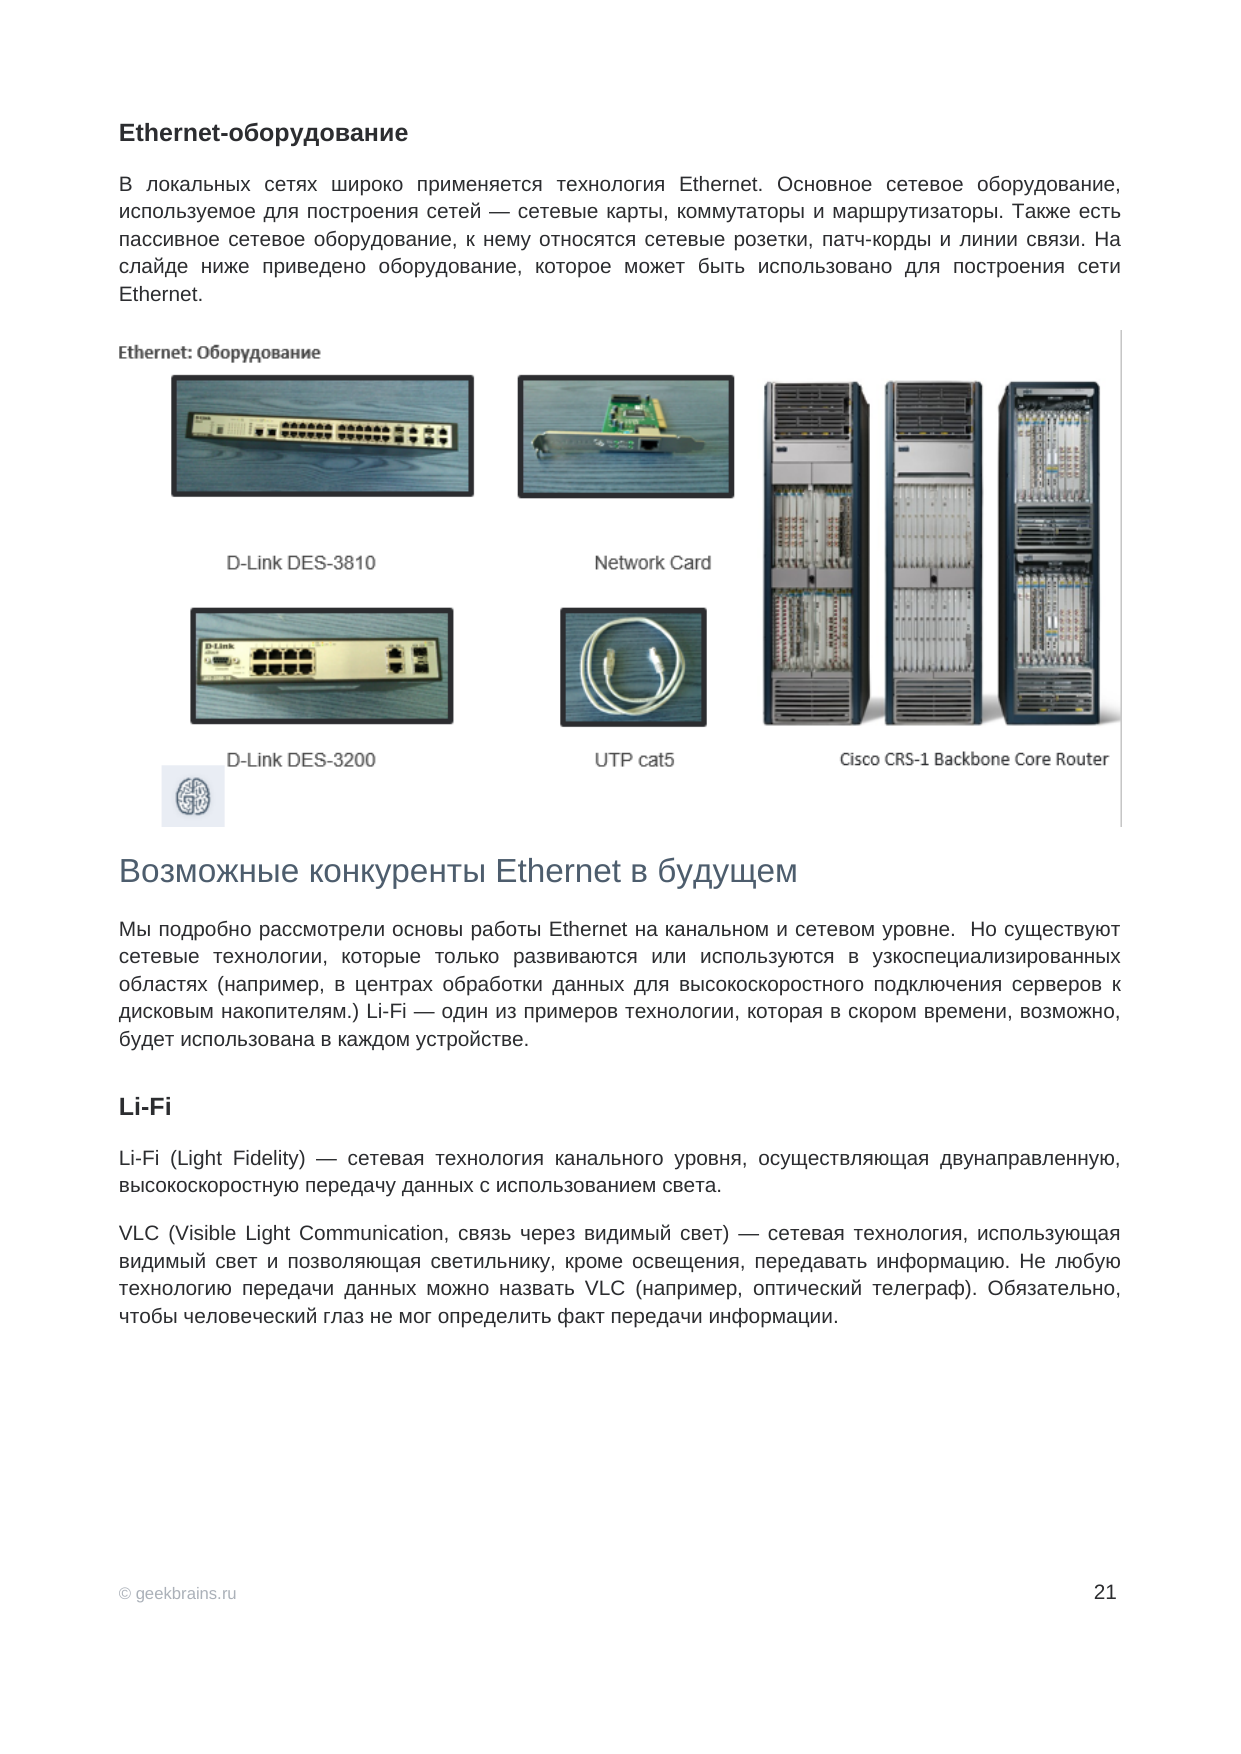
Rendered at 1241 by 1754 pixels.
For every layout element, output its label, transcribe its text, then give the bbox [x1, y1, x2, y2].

picture [118, 330, 1122, 827]
text Li-Fi (Light Fidelity) — сетевая технология канального уровня, осуществляющая двунаправленную, высокоскоростную передачу данных с использованием света. [119, 1145, 1122, 1197]
text Мы подробно рассмотрели основы работы Ethernet на канальном и сетевом уровне. Но существуют сетевые технологии, которые только развиваются или используются в узкоспециализированных областях (например, в центрах обработки данных для высокоскоростного подключения серверов к дисковым накопителям.) Li-Fi — один из примеров технологии, которая в скором времени, возможно, будет использована в каждом устройстве. [119, 916, 1122, 1050]
subtitle Li-Fi [119, 1091, 1122, 1120]
text VLC (Visible Light Communication, связь через видимый свет) — сетевая технология, использующая видимый свет и позволяющая светильнику, кроме освещения, передавать информацию. Не любую технологию передачи данных можно назвать VLC (например, оптический телеграф). Обязательно, чтобы человеческий глаз не мог определить факт передачи информации. [119, 1221, 1122, 1328]
text В локальных сетях широко применяется технология Ethernet. Основное сетевое оборудование, используемое для построения сетей — сетевые карты, коммутаторы и маршрутизаторы. Также есть пассивное сетевое оборудование, к нему относятся сетевые розетки, патч-корды и линии связи. На слайде ниже приведено оборудование, которое может быть использовано для построения сети Ethernet. [119, 172, 1122, 306]
subtitle Ethernet-оборудование [119, 118, 1122, 147]
subtitle Возможные конкуренты Ethernet в будущем [119, 851, 1122, 890]
